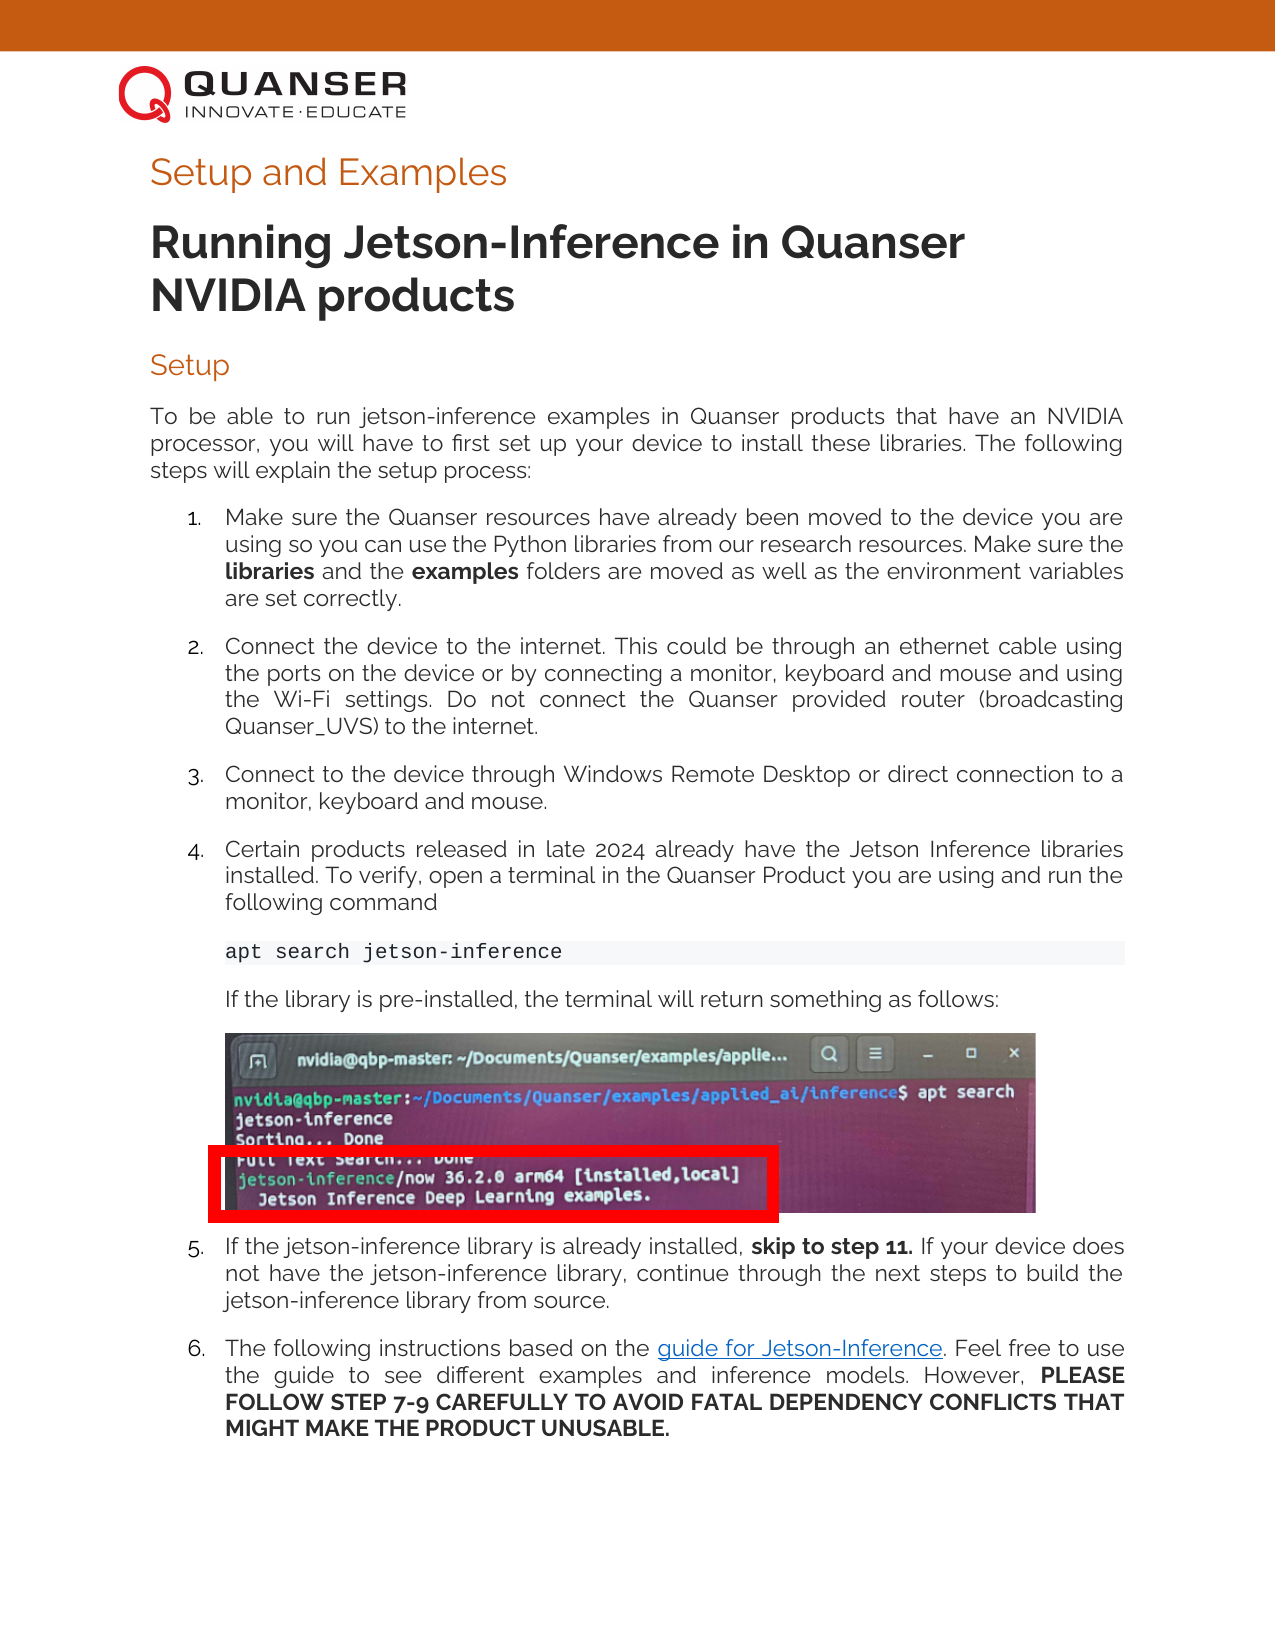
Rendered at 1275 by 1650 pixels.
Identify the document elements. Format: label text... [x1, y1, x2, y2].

picture [118, 66, 406, 124]
list If the jetson-inference library is already installed, skip to step 11. If your device does not have the jetson-inference library, continue through the next steps to build the jetson-inference library from source. [187, 1233, 1125, 1314]
text apt search jetson-inference [225, 941, 1125, 965]
list Connect the device to the internet. This could be through an ethernet cable using the ports on the device or by connecting a monitor, keyboard and mouse and using the Wi-Fi settings. Do not connect the Quanser provided router (broadcasting Quanser_UVS) to the internet. [187, 632, 1125, 740]
text If the library is pre-installed, the terminal will return something as follows: [225, 986, 1125, 1012]
picture [225, 1033, 1036, 1213]
text To be able to run jetson-inference examples in Quanser products that have an NVIDIA processor, you will have to first set up your device to install these libraries. The following steps will explain the setup process: [150, 403, 1125, 483]
list Make sure the Quanser resources have already been moved to the device you are using so you can use the Python libraries from our research resources. Make sure the libraries and the examples folders are moved as well as the environment variables are set correctly. [187, 504, 1125, 612]
subtitle Setup [150, 348, 1125, 382]
subtitle Setup and Examples [150, 150, 1125, 194]
picture [225, 1157, 767, 1210]
title Running Jetson-Inference in Quanser NVIDIA products [150, 215, 1125, 323]
list Certain products released in late 2024 already have the Jetson Inference libraries installed. To verify, open a terminal in the Quanser Product you are using and run the following command [187, 835, 1125, 916]
list Connect to the device through Windows Remote Desktop or direct connection to a monitor, keyboard and mouse. [187, 761, 1125, 814]
list The following instructions based on the guide for Jetson-Inference. Feel free to use the guide to see different examples and inference models. However, PLEASE FOLLOW STEP 7-9 CAREFULLY TO AVOID FATAL DEPENDENCY CONFLICTS THAT MIGHT MAKE THE PRODUCT UNUSABLE. [187, 1334, 1125, 1442]
